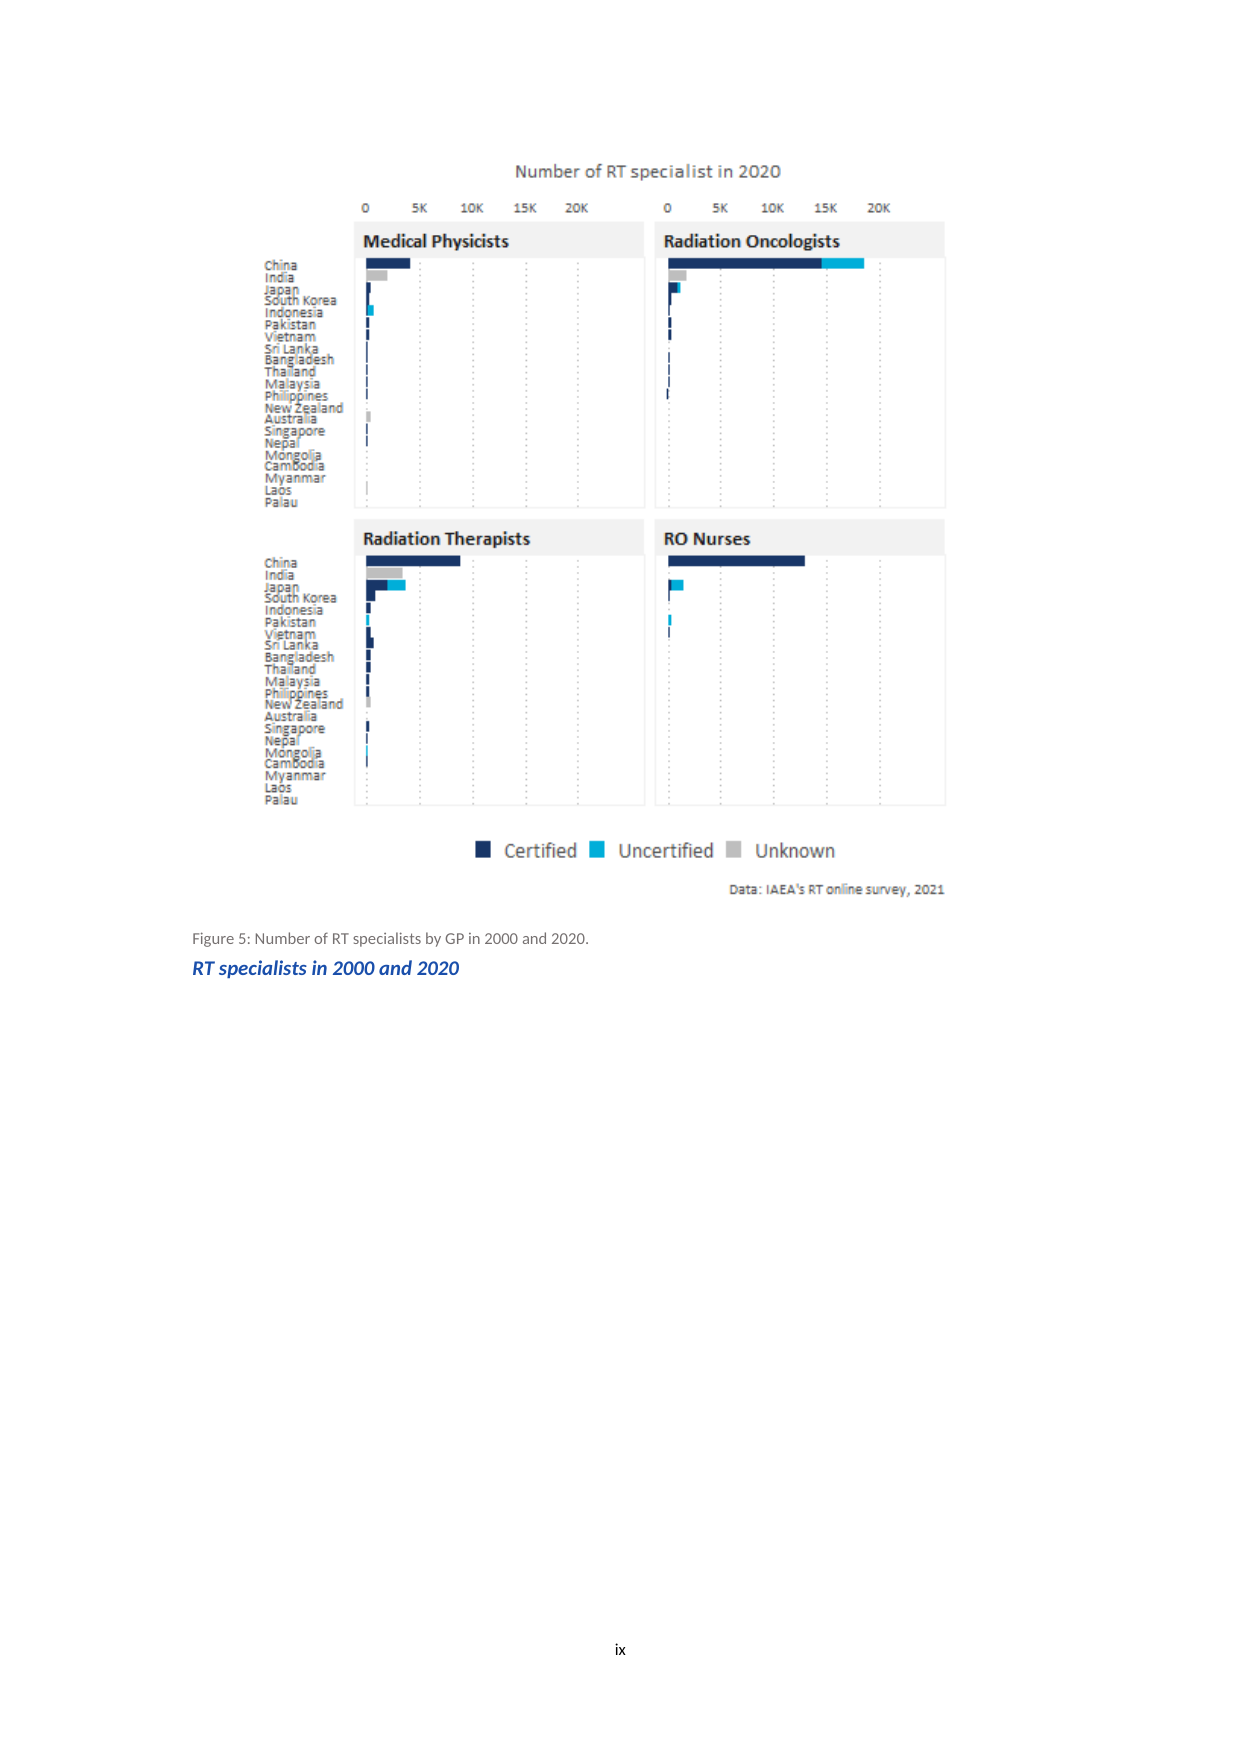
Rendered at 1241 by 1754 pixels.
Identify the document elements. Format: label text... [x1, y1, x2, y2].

subtitle RT specialists in 2000 and 2020 [192, 955, 1048, 980]
picture [210, 150, 957, 908]
text Figure 5: Number of RT specialists by GP in 2000 and 2020. [192, 928, 1048, 949]
